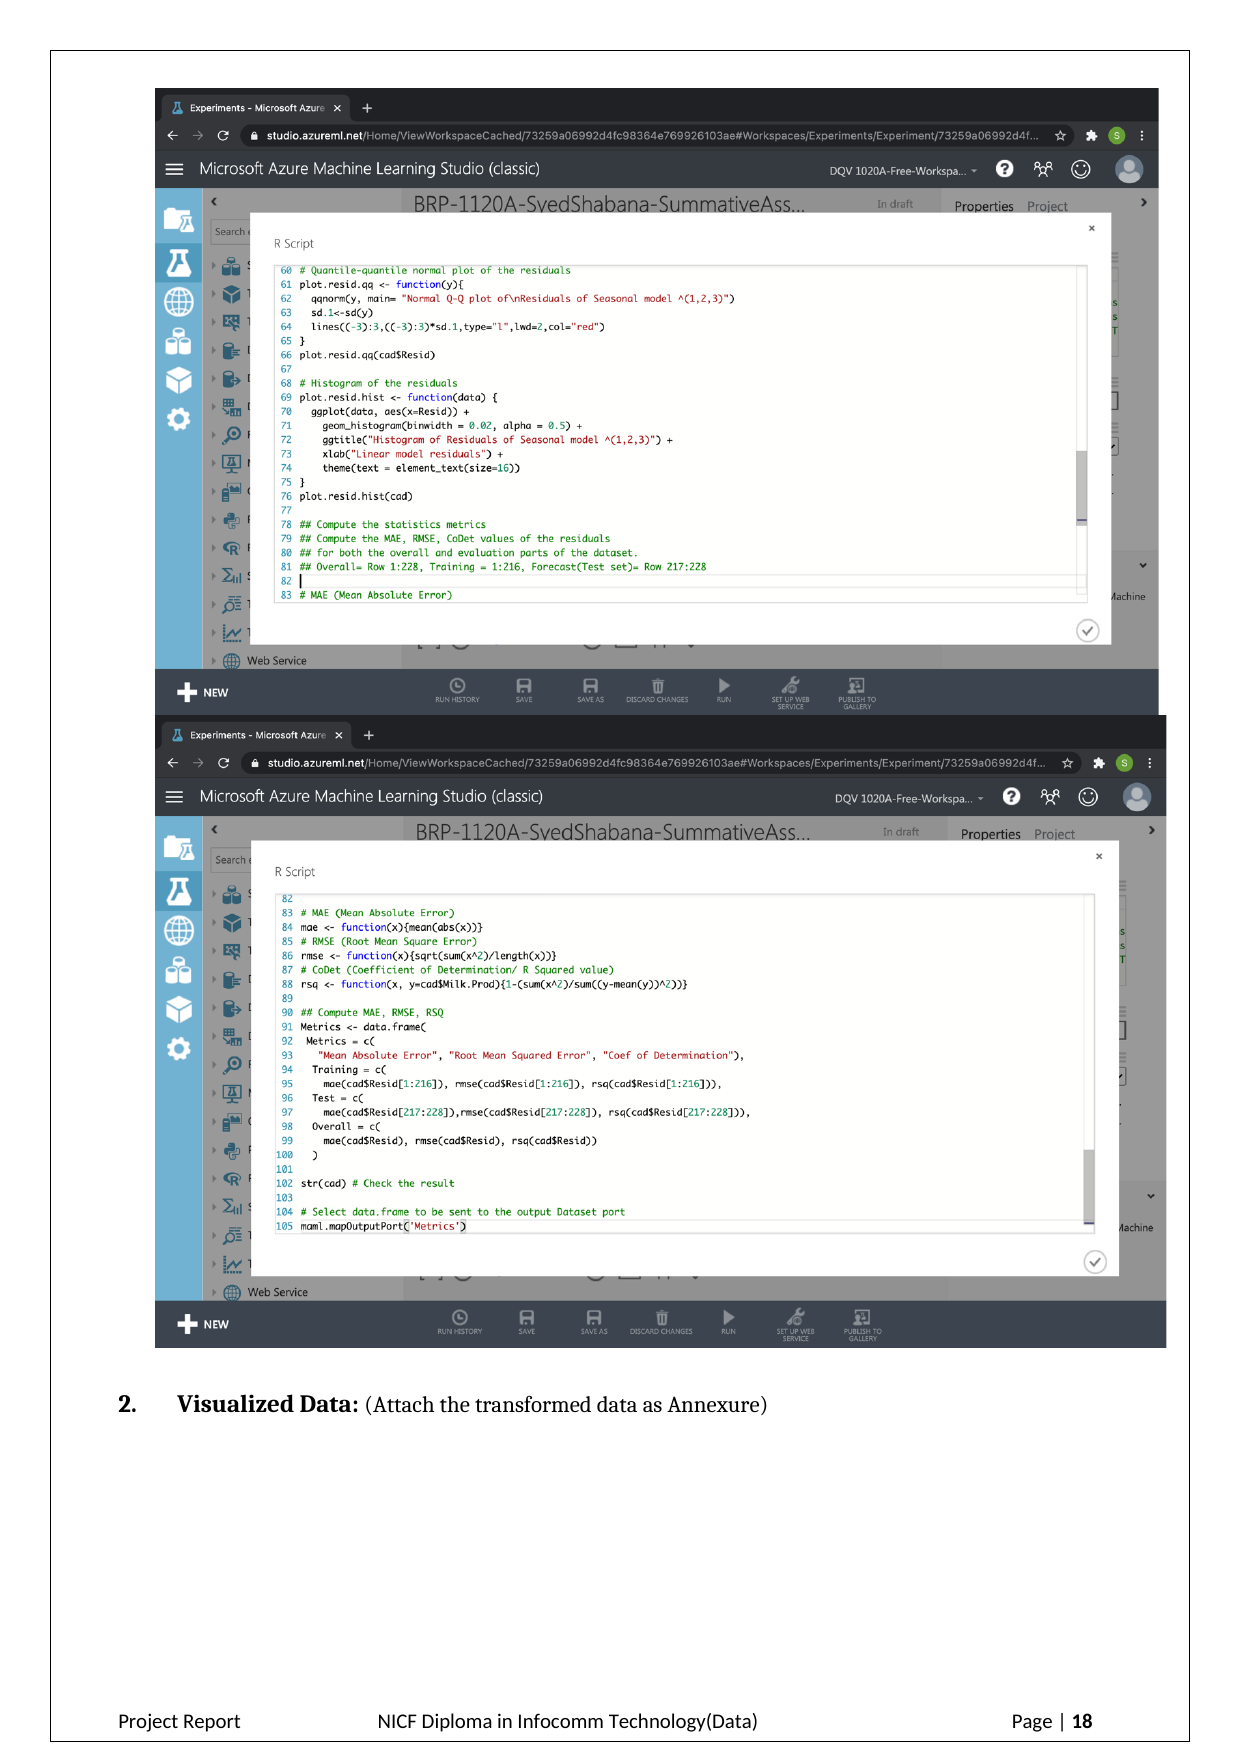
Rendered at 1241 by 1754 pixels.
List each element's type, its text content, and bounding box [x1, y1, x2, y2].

text Visualized Data: (Attach the transformed data as Annexure) [118, 1385, 1122, 1418]
picture [155, 88, 1167, 1348]
